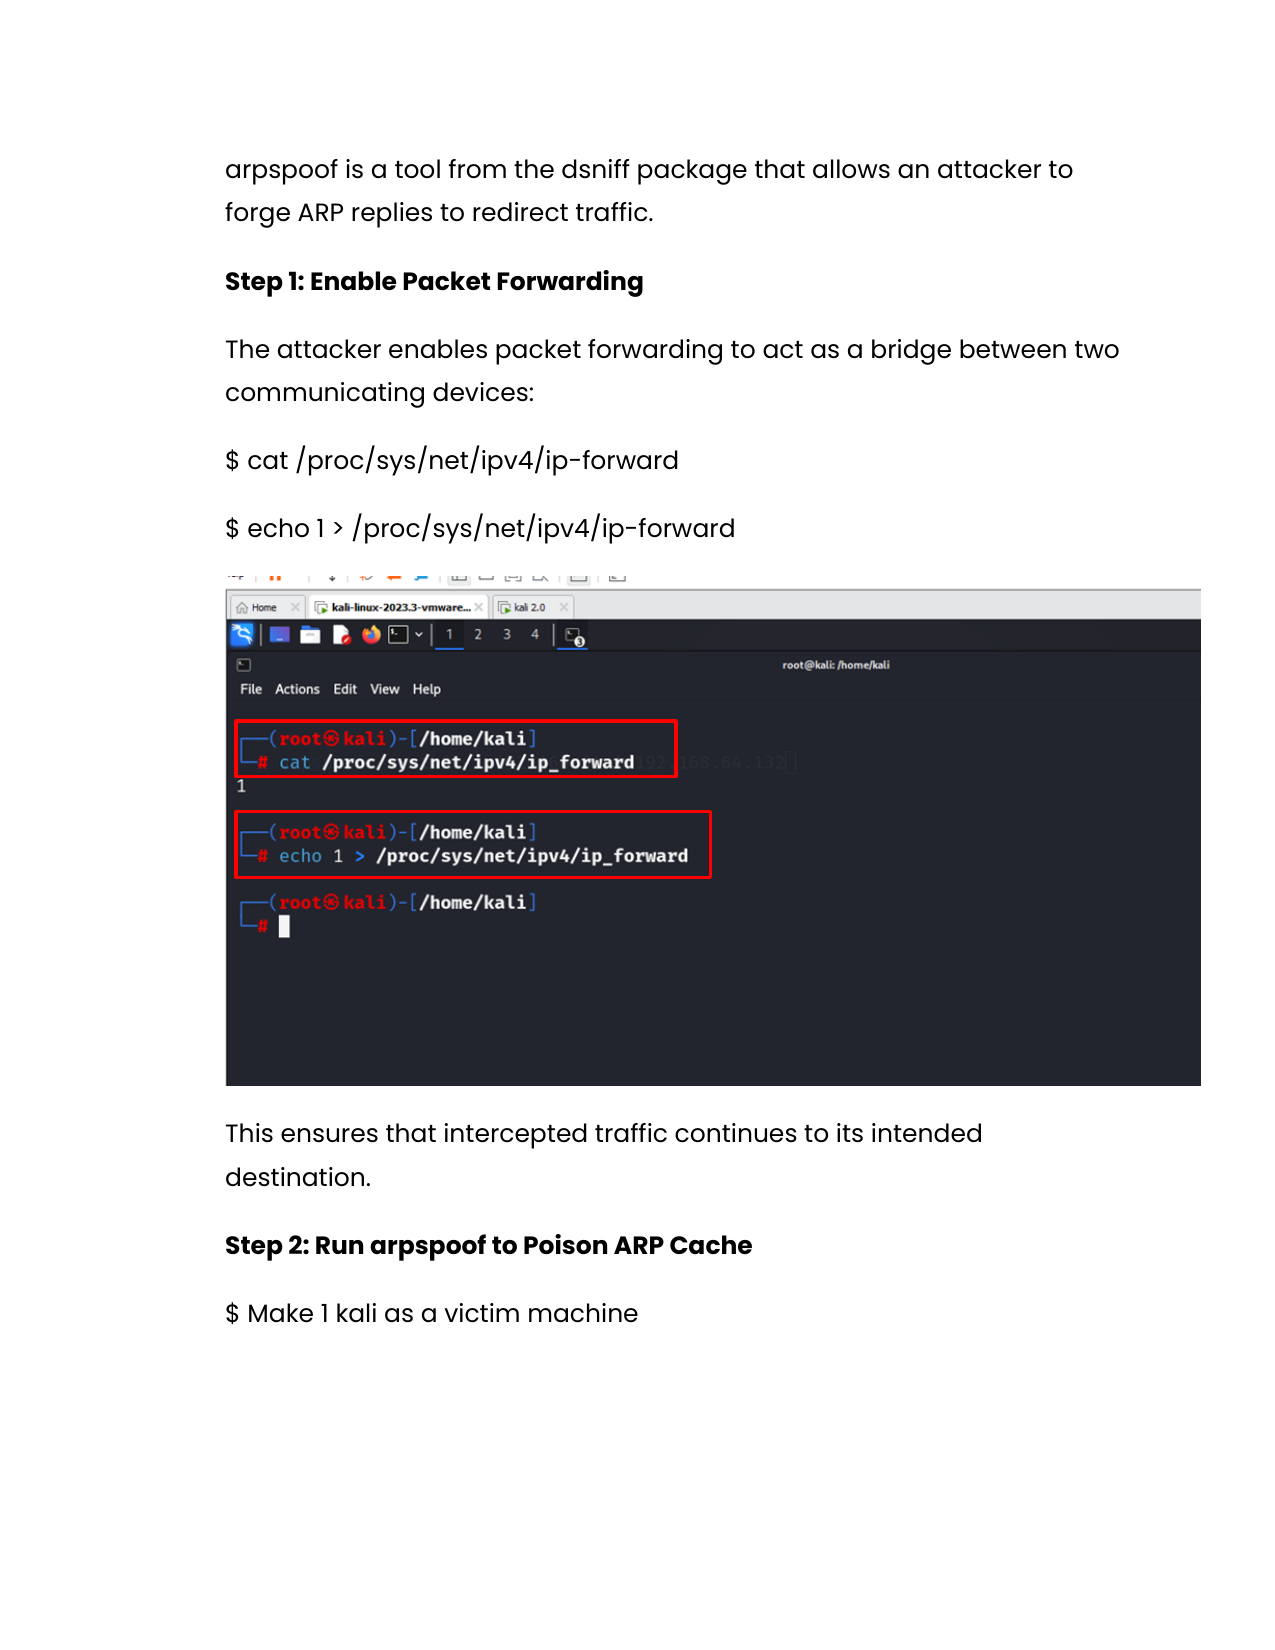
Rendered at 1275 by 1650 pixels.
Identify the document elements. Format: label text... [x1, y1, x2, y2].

text Step 1: Enable Packet Forwarding [225, 261, 1125, 299]
text $ echo 1 > /proc/sys/net/ipv4/ip-forward [225, 509, 1125, 546]
text $ Make 1 kali as a victim machine [225, 1293, 1125, 1331]
text The attacker enables packet forwarding to act as a bridge between two communicating devices: [225, 329, 1125, 410]
text arpspoof is a tool from the dsniff package that allows an attacker to forge ARP replies to redirect traffic. [225, 150, 1125, 231]
picture [225, 576, 1201, 1086]
text This ensures that intercepted traffic continues to its intended destination. [225, 1114, 1125, 1195]
text Step 2: Run arpspoof to Poison ARP Cache [225, 1225, 1125, 1263]
text $ cat /proc/sys/net/ipv4/ip-forward [225, 441, 1125, 478]
